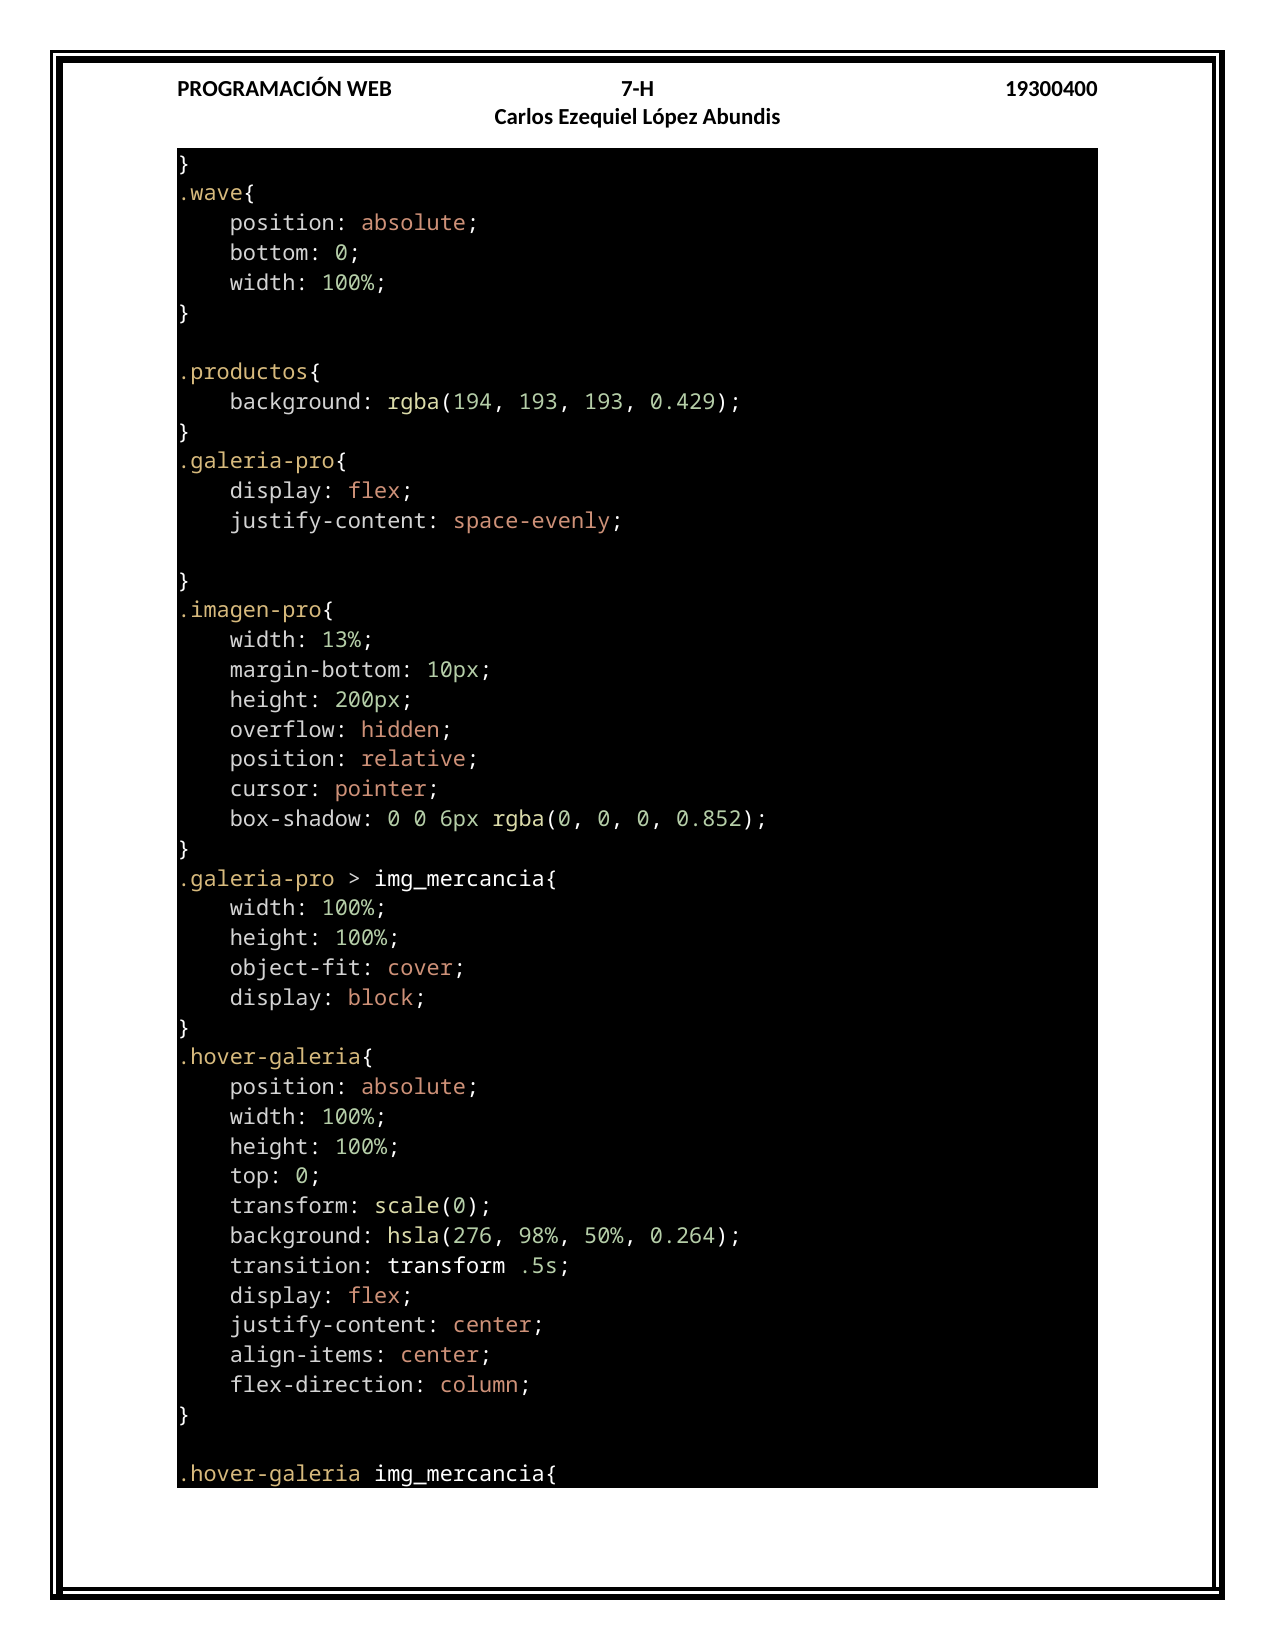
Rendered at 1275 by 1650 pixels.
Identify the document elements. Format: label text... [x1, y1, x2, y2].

text overflow: hidden; [177, 714, 1098, 743]
text } [177, 148, 1098, 177]
text position: absolute; [177, 207, 1098, 237]
text background: hsla(276, 98%, 50%, 0.264); [177, 1220, 1098, 1250]
text width: 100%; [177, 892, 1098, 922]
text height: 200px; [177, 684, 1098, 714]
text justify-content: center; [177, 1309, 1098, 1339]
text .imagen-pro{ [177, 594, 1098, 624]
text flex-direction: column; [177, 1369, 1098, 1399]
text box-shadow: 0 0 6px rgba(0, 0, 0, 0.852); [177, 803, 1098, 833]
text display: flex; [177, 1280, 1098, 1309]
text height: 100%; [177, 1131, 1098, 1161]
text height: 100%; [177, 922, 1098, 952]
text } [177, 565, 1098, 594]
text display: block; [177, 982, 1098, 1012]
text justify-content: space-evenly; [177, 505, 1098, 535]
text .hover-galeria img_mercancia{ [177, 1458, 1098, 1488]
text bottom: 0; [177, 237, 1098, 267]
text cursor: pointer; [177, 773, 1098, 803]
text position: relative; [177, 743, 1098, 773]
text .hover-galeria{ [177, 1041, 1098, 1071]
text } [177, 1012, 1098, 1041]
text } [177, 833, 1098, 863]
text .wave{ [177, 177, 1098, 207]
text .productos{ [177, 356, 1098, 386]
text width: 100%; [177, 1101, 1098, 1131]
text } [177, 416, 1098, 446]
text transform: scale(0); [177, 1190, 1098, 1220]
text top: 0; [177, 1161, 1098, 1190]
text margin-bottom: 10px; [177, 654, 1098, 684]
text width: 100%; [177, 267, 1098, 297]
text background: rgba(194, 193, 193, 0.429); [177, 386, 1098, 416]
text transition: transform .5s; [177, 1250, 1098, 1280]
text } [177, 297, 1098, 326]
text align-items: center; [177, 1339, 1098, 1369]
text position: absolute; [177, 1071, 1098, 1101]
text .galeria-pro{ [177, 446, 1098, 475]
text display: flex; [177, 475, 1098, 505]
text object-fit: cover; [177, 952, 1098, 982]
text .galeria-pro > img_mercancia{ [177, 863, 1098, 892]
text } [177, 1399, 1098, 1429]
text width: 13%; [177, 624, 1098, 654]
